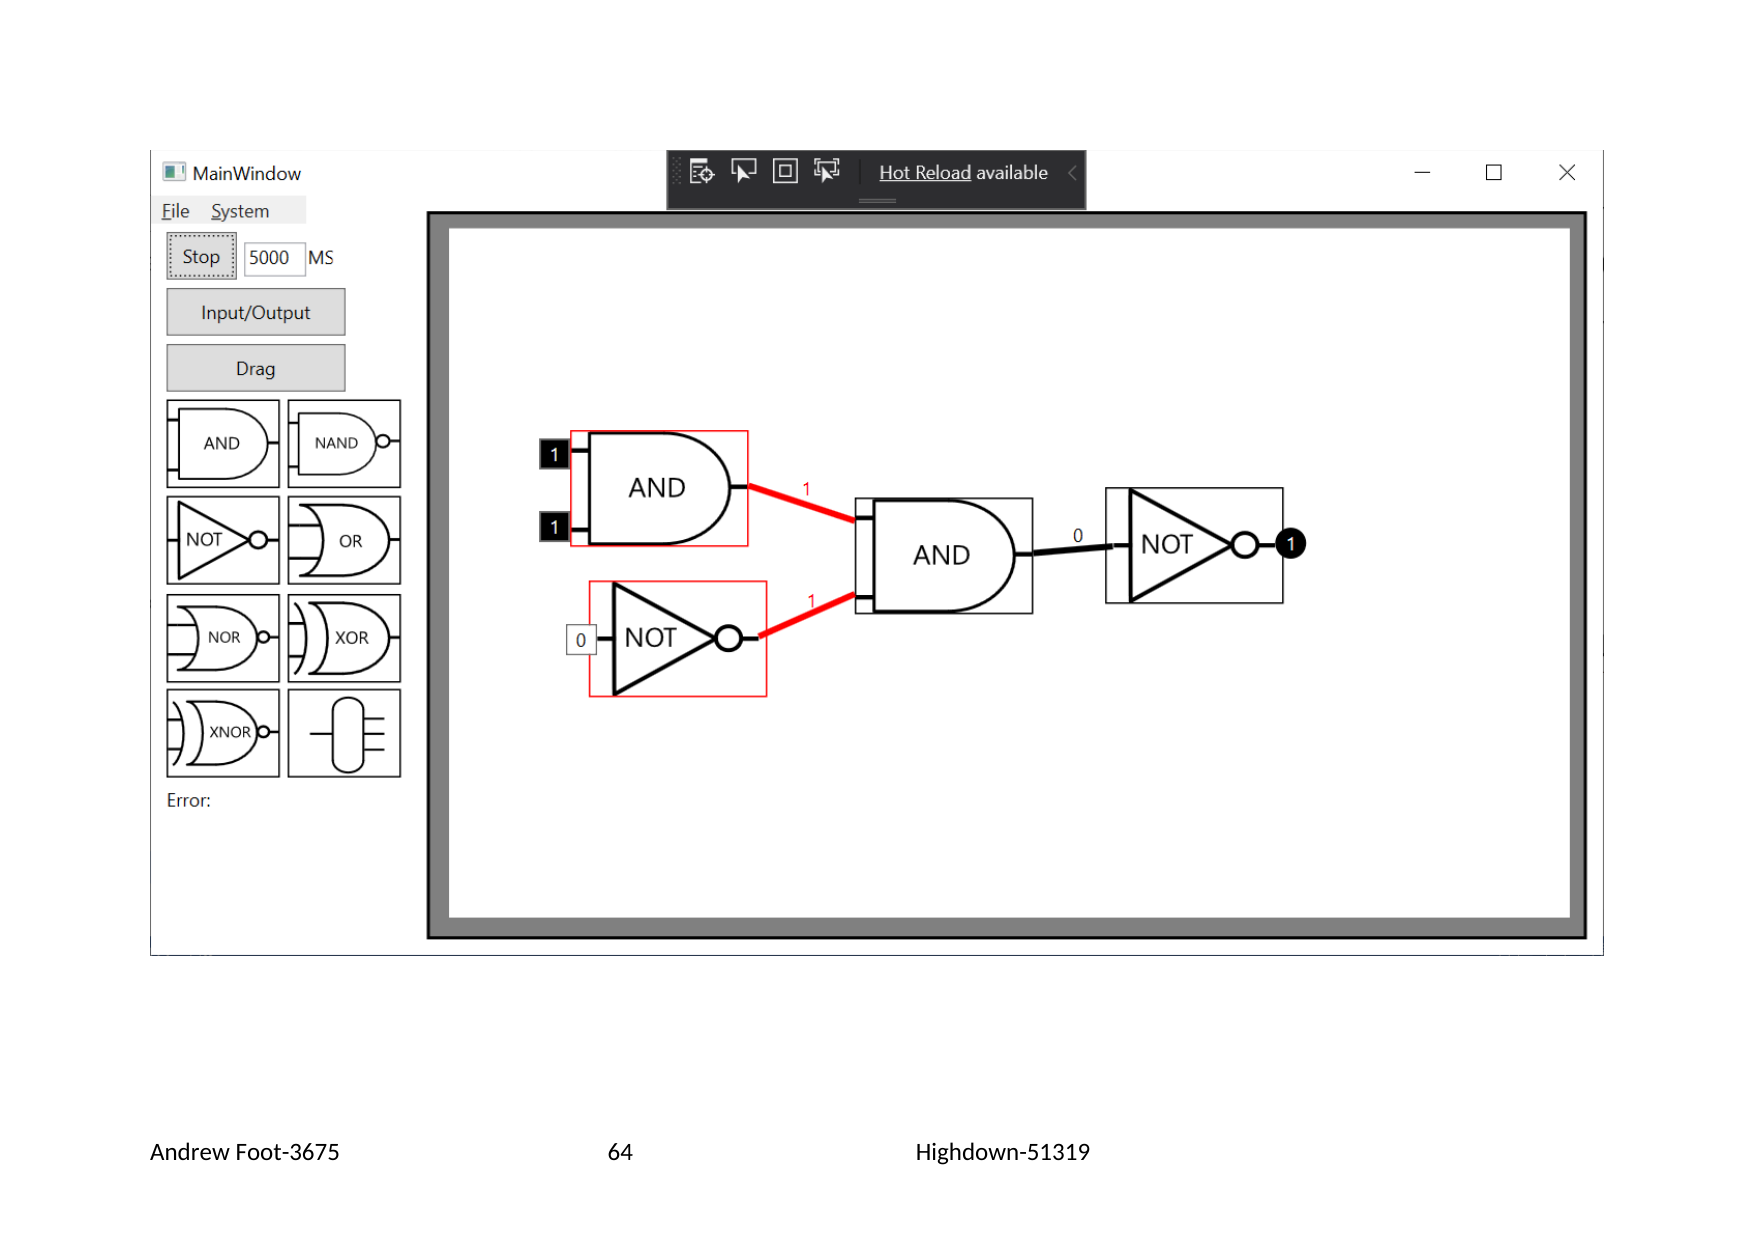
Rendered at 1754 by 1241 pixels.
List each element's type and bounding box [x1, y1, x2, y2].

picture [150, 150, 1604, 956]
